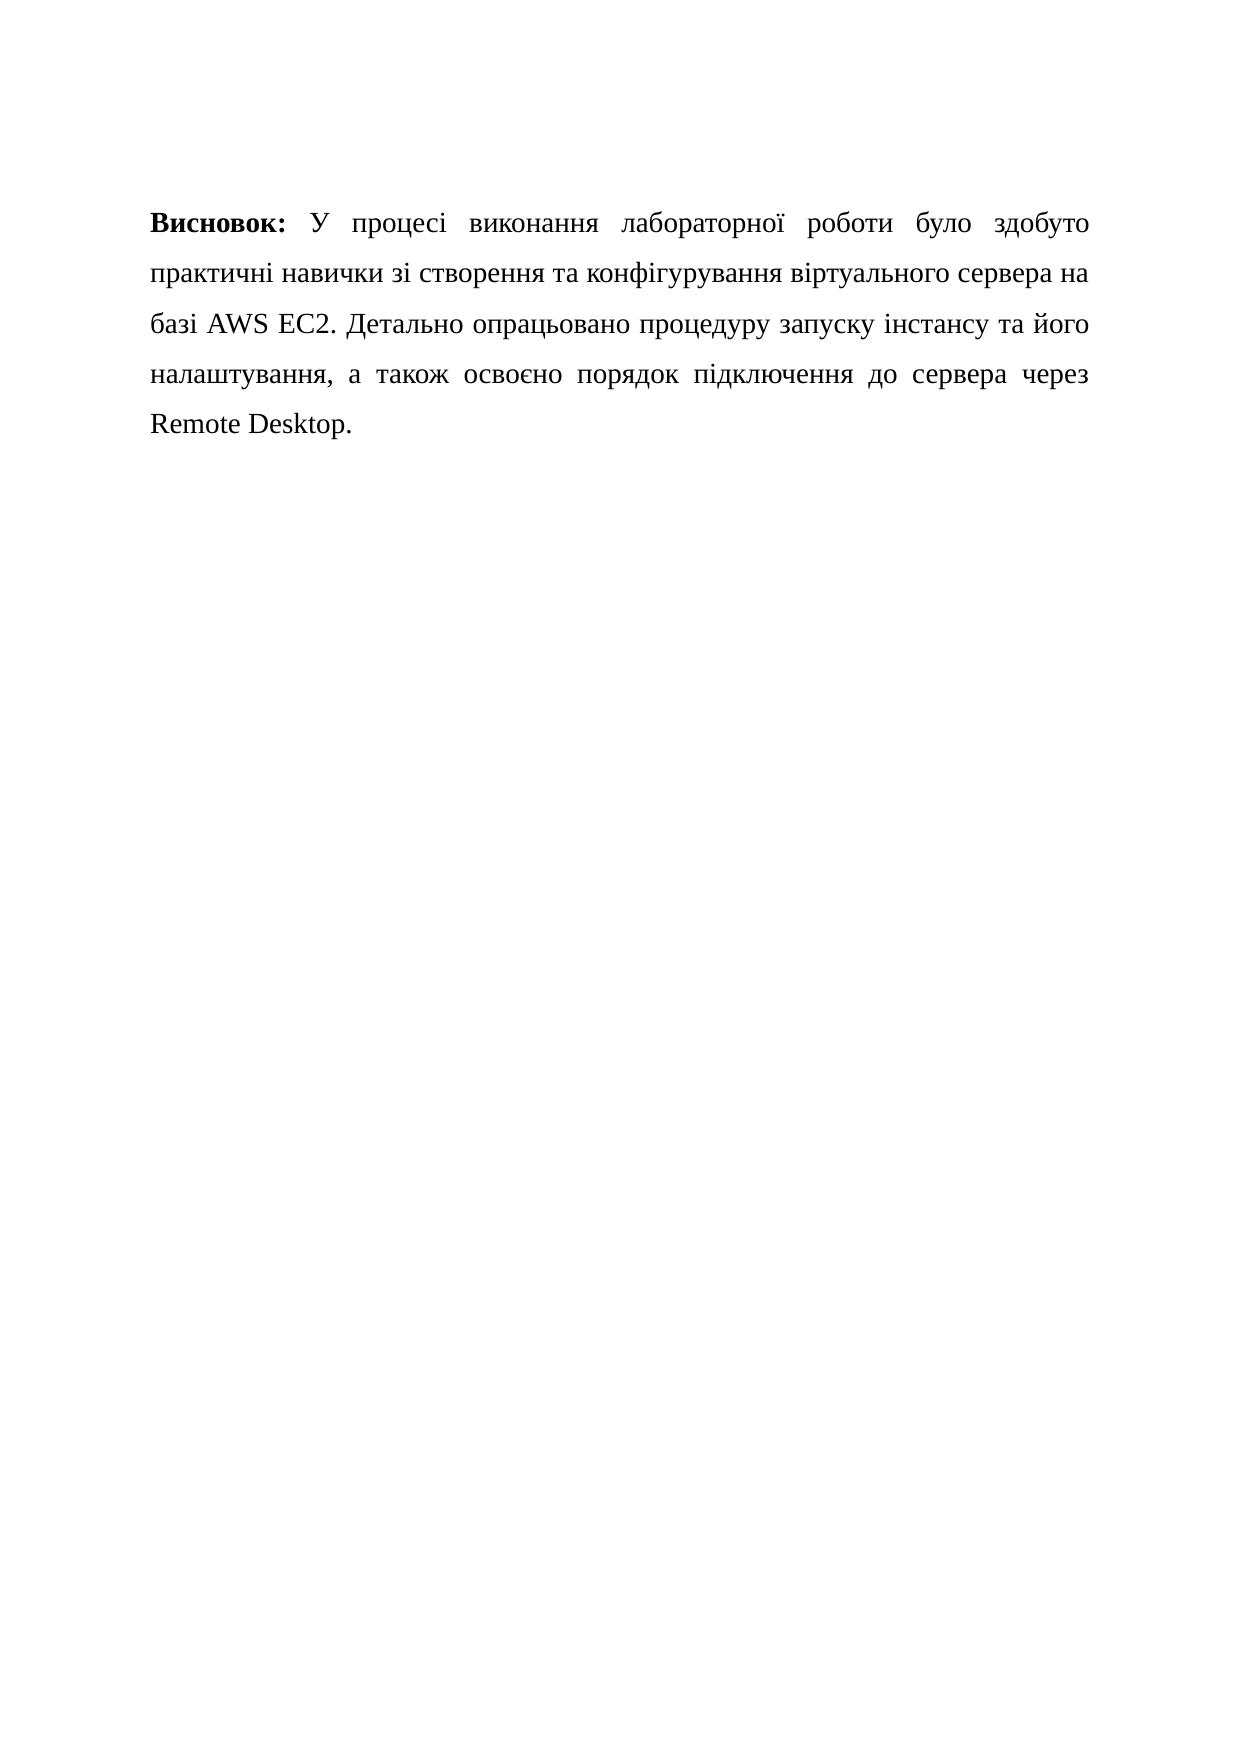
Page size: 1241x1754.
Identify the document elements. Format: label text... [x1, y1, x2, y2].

text Висновок: У процесі виконання лабораторної роботи було здобуто практичні навички зі створення та конфігурування віртуального сервера на базі AWS EC2. Детально опрацьовано процедуру запуску інстансу та його налаштування, а також освоєно порядок підключення до сервера через Remote Desktop. [150, 205, 1090, 440]
